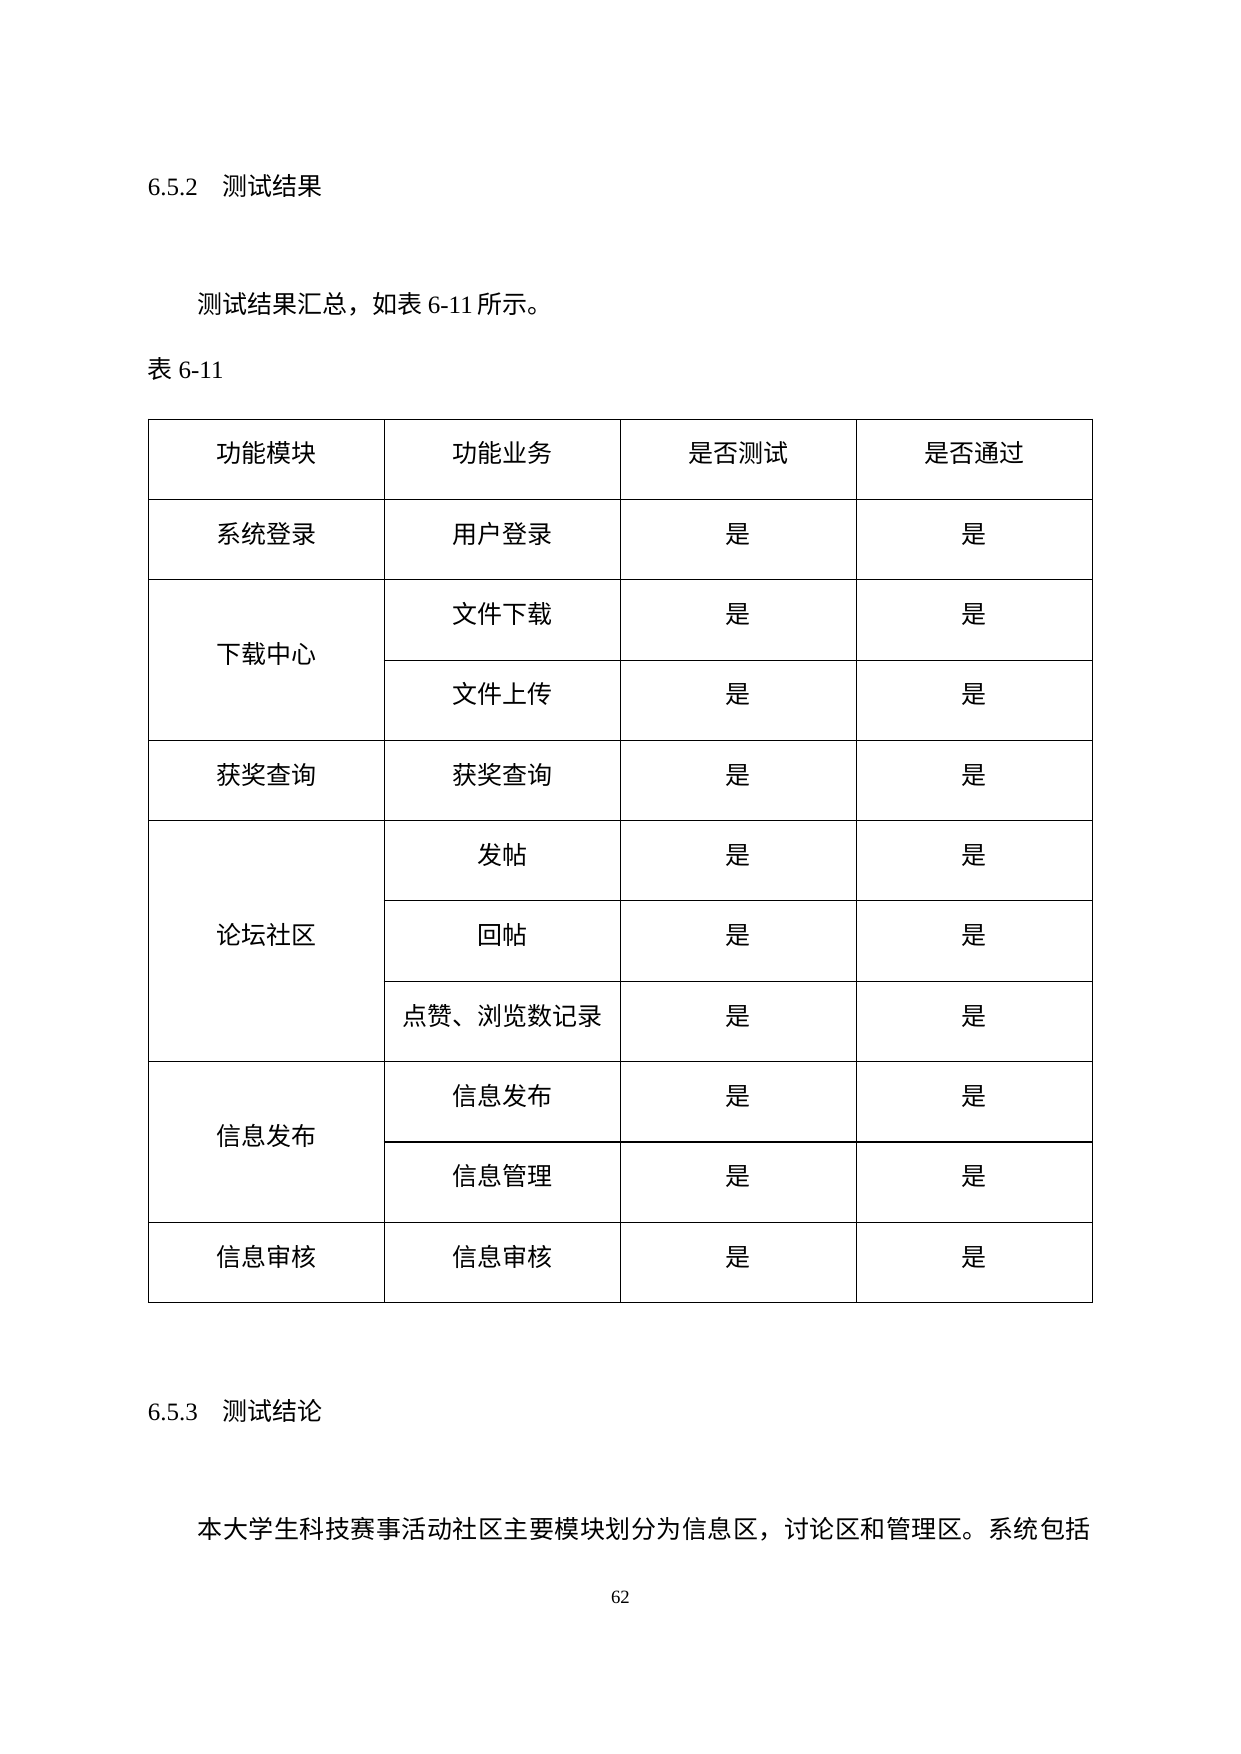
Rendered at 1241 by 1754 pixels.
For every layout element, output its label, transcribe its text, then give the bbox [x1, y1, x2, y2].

table_cell 是 [621, 500, 856, 579]
table_header 功能业务 [385, 420, 620, 499]
table_cell 下载中心 [149, 580, 384, 740]
table_cell 是 [621, 821, 856, 900]
table_cell 是 [857, 580, 1092, 659]
table_cell 是 [621, 580, 856, 659]
table_cell 信息审核 [385, 1223, 620, 1302]
table_cell 文件下载 [385, 580, 620, 659]
table_cell 文件上传 [385, 661, 620, 740]
subtitle 测试结果 [148, 152, 1092, 217]
table_cell 信息发布 [149, 1062, 384, 1222]
table_cell 是 [857, 661, 1092, 740]
table_cell 是 [621, 982, 856, 1061]
table_cell 论坛社区 [149, 821, 384, 1061]
text 测试结果汇总，如表6-11所示。 [148, 270, 1092, 335]
table_cell 是 [857, 500, 1092, 579]
table_header 是否测试 [621, 420, 856, 499]
table_cell 是 [621, 661, 856, 740]
table_cell 是 [857, 982, 1092, 1061]
text 表 6-11 [148, 335, 1092, 400]
table_cell 回帖 [385, 901, 620, 981]
table_cell 是 [857, 901, 1092, 981]
table_header 功能模块 [149, 420, 384, 499]
table_cell 点赞、浏览数记录 [385, 982, 620, 1061]
table_cell 获奖查询 [149, 741, 384, 820]
table_cell 信息发布 [385, 1062, 620, 1141]
table_cell 系统登录 [149, 500, 384, 579]
table_cell 是 [857, 1223, 1092, 1302]
table_cell 是 [857, 1062, 1092, 1141]
table_cell 是 [857, 741, 1092, 820]
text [148, 1496, 1092, 1561]
table_cell 发帖 [385, 821, 620, 900]
table_cell 是 [621, 741, 856, 820]
table_cell 信息审核 [149, 1223, 384, 1302]
table_cell 是 [857, 1143, 1092, 1222]
table_cell 是 [621, 901, 856, 981]
table_cell 是 [857, 821, 1092, 900]
table_cell 是 [621, 1223, 856, 1302]
table_cell 用户登录 [385, 500, 620, 579]
table_cell 获奖查询 [385, 741, 620, 820]
subtitle 测试结论 [148, 1377, 1092, 1442]
table_cell 是 [621, 1062, 856, 1141]
table_cell 是 [621, 1143, 856, 1222]
table_header 是否通过 [857, 420, 1092, 499]
table_cell 信息管理 [385, 1143, 620, 1222]
